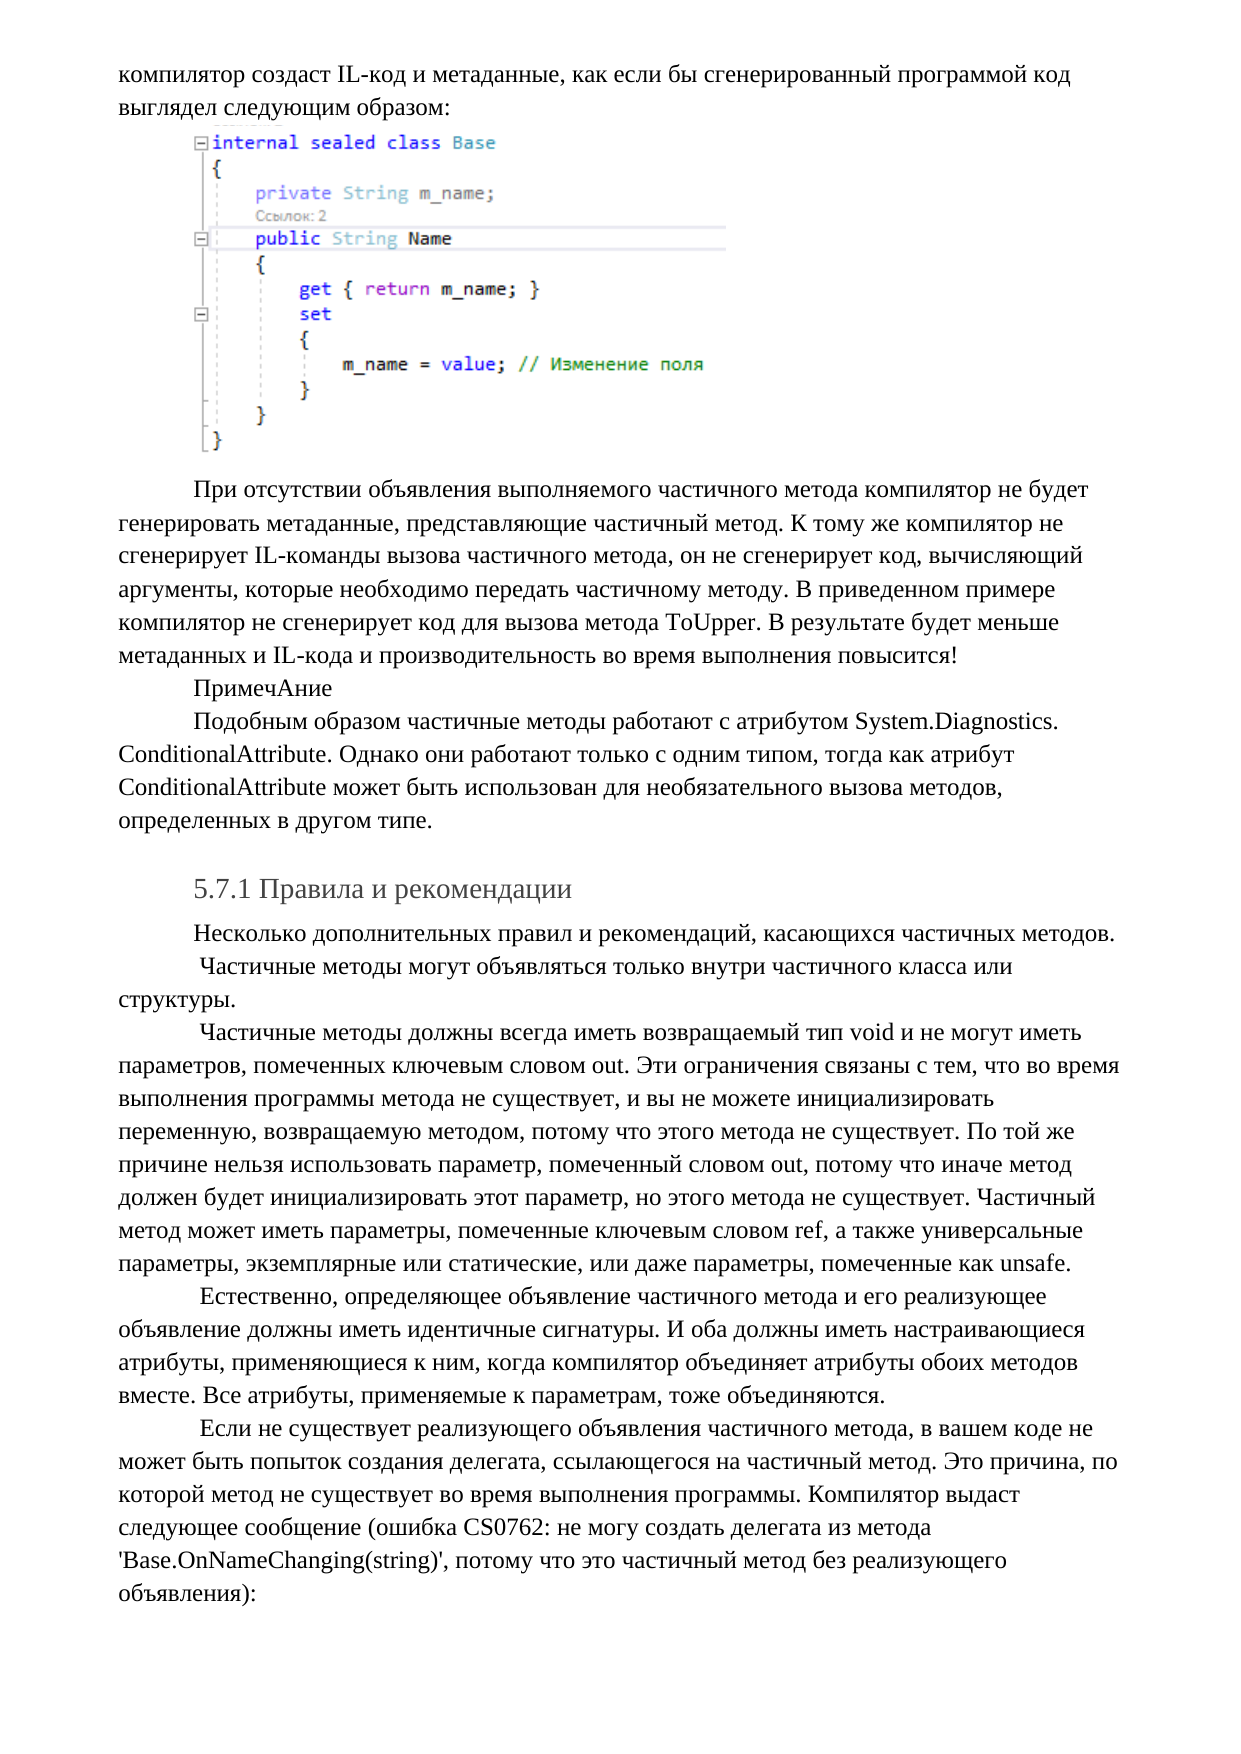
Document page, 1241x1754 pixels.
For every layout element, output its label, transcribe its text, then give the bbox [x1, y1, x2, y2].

text Частичные методы должны всегда иметь возвращаемый тип void и не могут иметь параметров, помеченных ключевым словом out. Эти ограничения связаны с тем, что во время выполнения программы метода не существует, и вы не можете инициализировать переменную, возвращаемую методом, потому что этого метода не существует. По той же причине нельзя использовать параметр, помеченный словом out, потому что иначе метод должен будет инициализировать этот параметр, но этого метода не существует. Частичный метод может иметь параметры, помеченные ключевым словом ref, а также универсальные параметры, экземплярные или статические, или даже параметры, помеченные как unsafe. [118, 1017, 1122, 1277]
picture [193, 125, 726, 471]
subtitle 5.7.1 Правила и рекомендации [118, 871, 1122, 905]
text Подобным образом частичные методы работают с атрибутом System.Diagnostics. ConditionalAttribute. Однако они работают только с одним типом, тогда как атрибут ConditionalAttribute может быть использован для необязательного вызова методов, определенных в другом типе. [118, 706, 1122, 833]
text Частичные методы могут объявляться только внутри частичного класса или структуры. [118, 951, 1122, 1013]
text Несколько дополнительных правил и рекомендаций, касающихся частичных методов. [118, 918, 1122, 947]
text Если не существует реализующего объявления частичного метода, в вашем коде не может быть попыток создания делегата, ссылающегося на частичный метод. Это причина, по которой метод не существует во время выполнения программы. Компилятор выдаст следующее сообщение (ошибка CS0762: не могу создать делегата из метода 'Base.OnNameChanging(string)', потому что это частичный метод без реализующего объявления): [118, 1413, 1122, 1607]
text Естественно, определяющее объявление частичного метода и его реализующее объявление должны иметь идентичные сигнатуры. И оба должны иметь настраивающиеся атрибуты, применяющиеся к ним, когда компилятор объединяет атрибуты обоих методов вместе. Все атрибуты, применяемые к параметрам, тоже объединяются. [118, 1281, 1122, 1409]
text При отсутствии объявления выполняемого частичного метода компилятор не будет генерировать метаданные, представляющие частичный метод. К тому же компилятор не сгенерирует IL-команды вызова частичного метода, он не сгенерирует код, вычисляющий аргументы, которые необходимо передать частичному методу. В приведенном примере компилятор не сгенерирует код для вызова метода ToUpper. В результате будет меньше метаданных и IL-кода и производительность во время выполнения повысится! [118, 474, 1122, 668]
text ПримечАние [118, 673, 1122, 701]
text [118, 59, 1122, 121]
